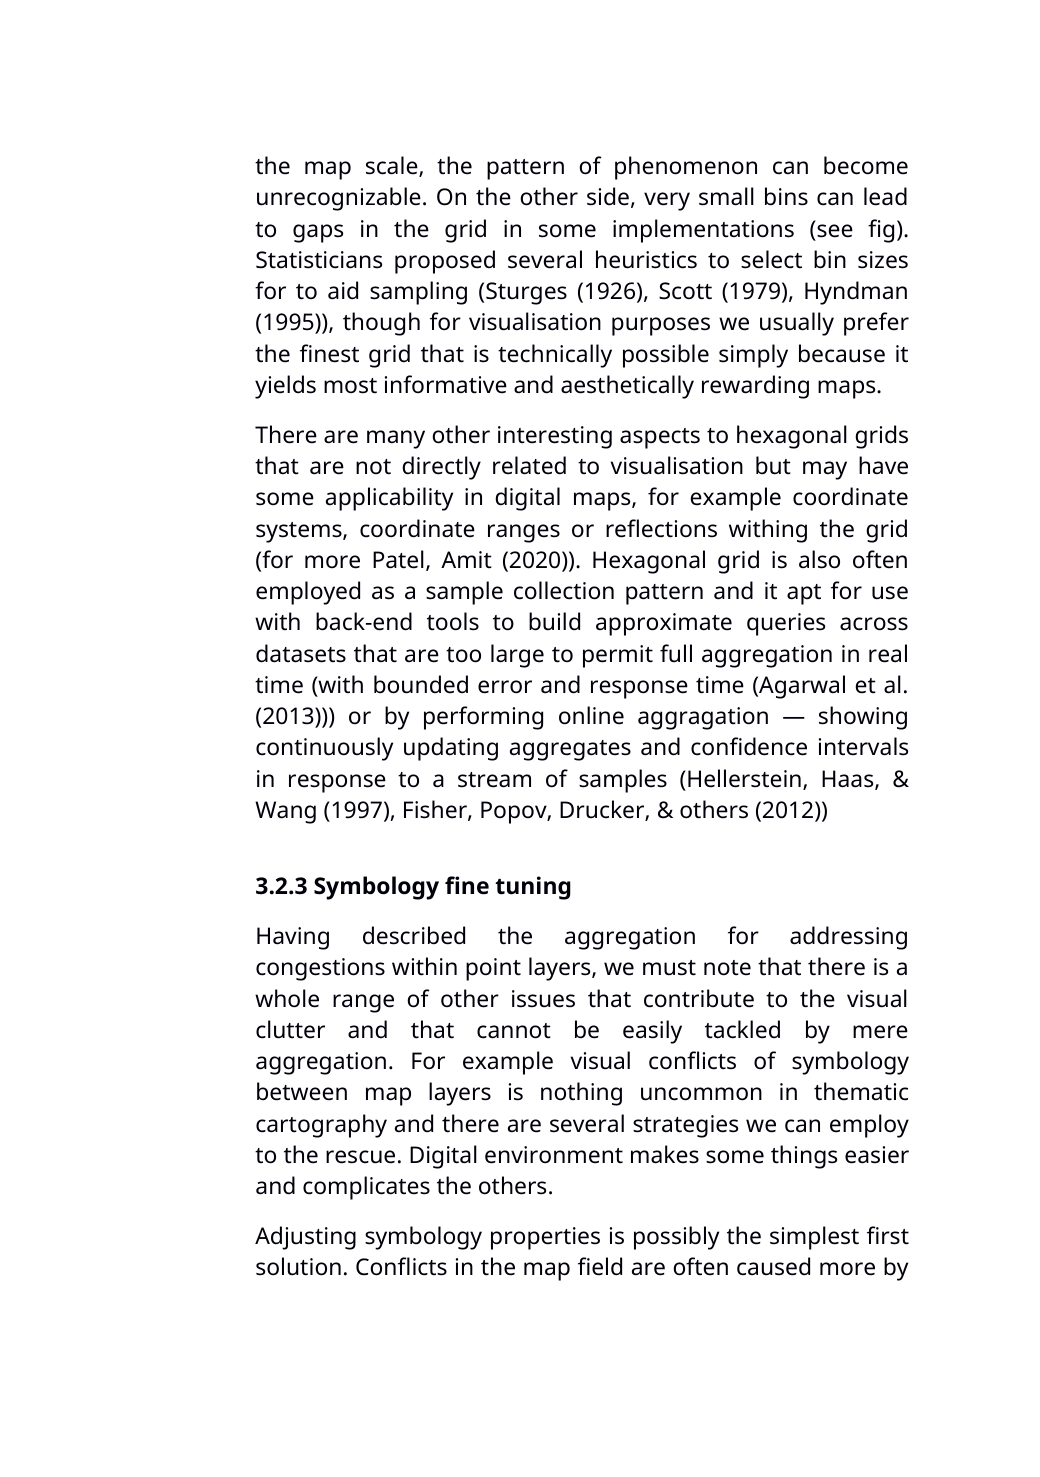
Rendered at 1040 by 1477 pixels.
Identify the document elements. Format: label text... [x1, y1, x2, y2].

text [255, 150, 910, 400]
text There are many other interesting aspects to hexagonal grids that are not directly related to visualisation but may have some applicability in digital maps, for example coordinate systems, coordinate ranges or reflections withing the grid (for more Patel, Amit (2020)). Hexagonal grid is also often employed as a sample collection pattern and it apt for use with back-end tools to build approximate queries across datasets that are too large to permit full aggregation in real time (with bounded error and response time (Agarwal et al. (2013))) or by performing online aggragation — showing continuously updating aggregates and confidence intervals in response to a stream of samples (Hellerstein, Haas, & Wang (1997), Fisher, Popov, Drucker, & others (2012)) [255, 419, 910, 825]
text Having described the aggregation for addressing congestions within point layers, we must note that there is a whole range of other issues that contribute to the visual clutter and that cannot be easily tackled by mere aggregation. For example visual conflicts of symbology between map layers is nothing uncommon in thematic cartography and there are several strategies we can employ to the rescue. Digital environment makes some things easier and complicates the others. [255, 920, 910, 1201]
subtitle 3.2.3 Symbology fine tuning [255, 870, 910, 901]
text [255, 1220, 910, 1282]
